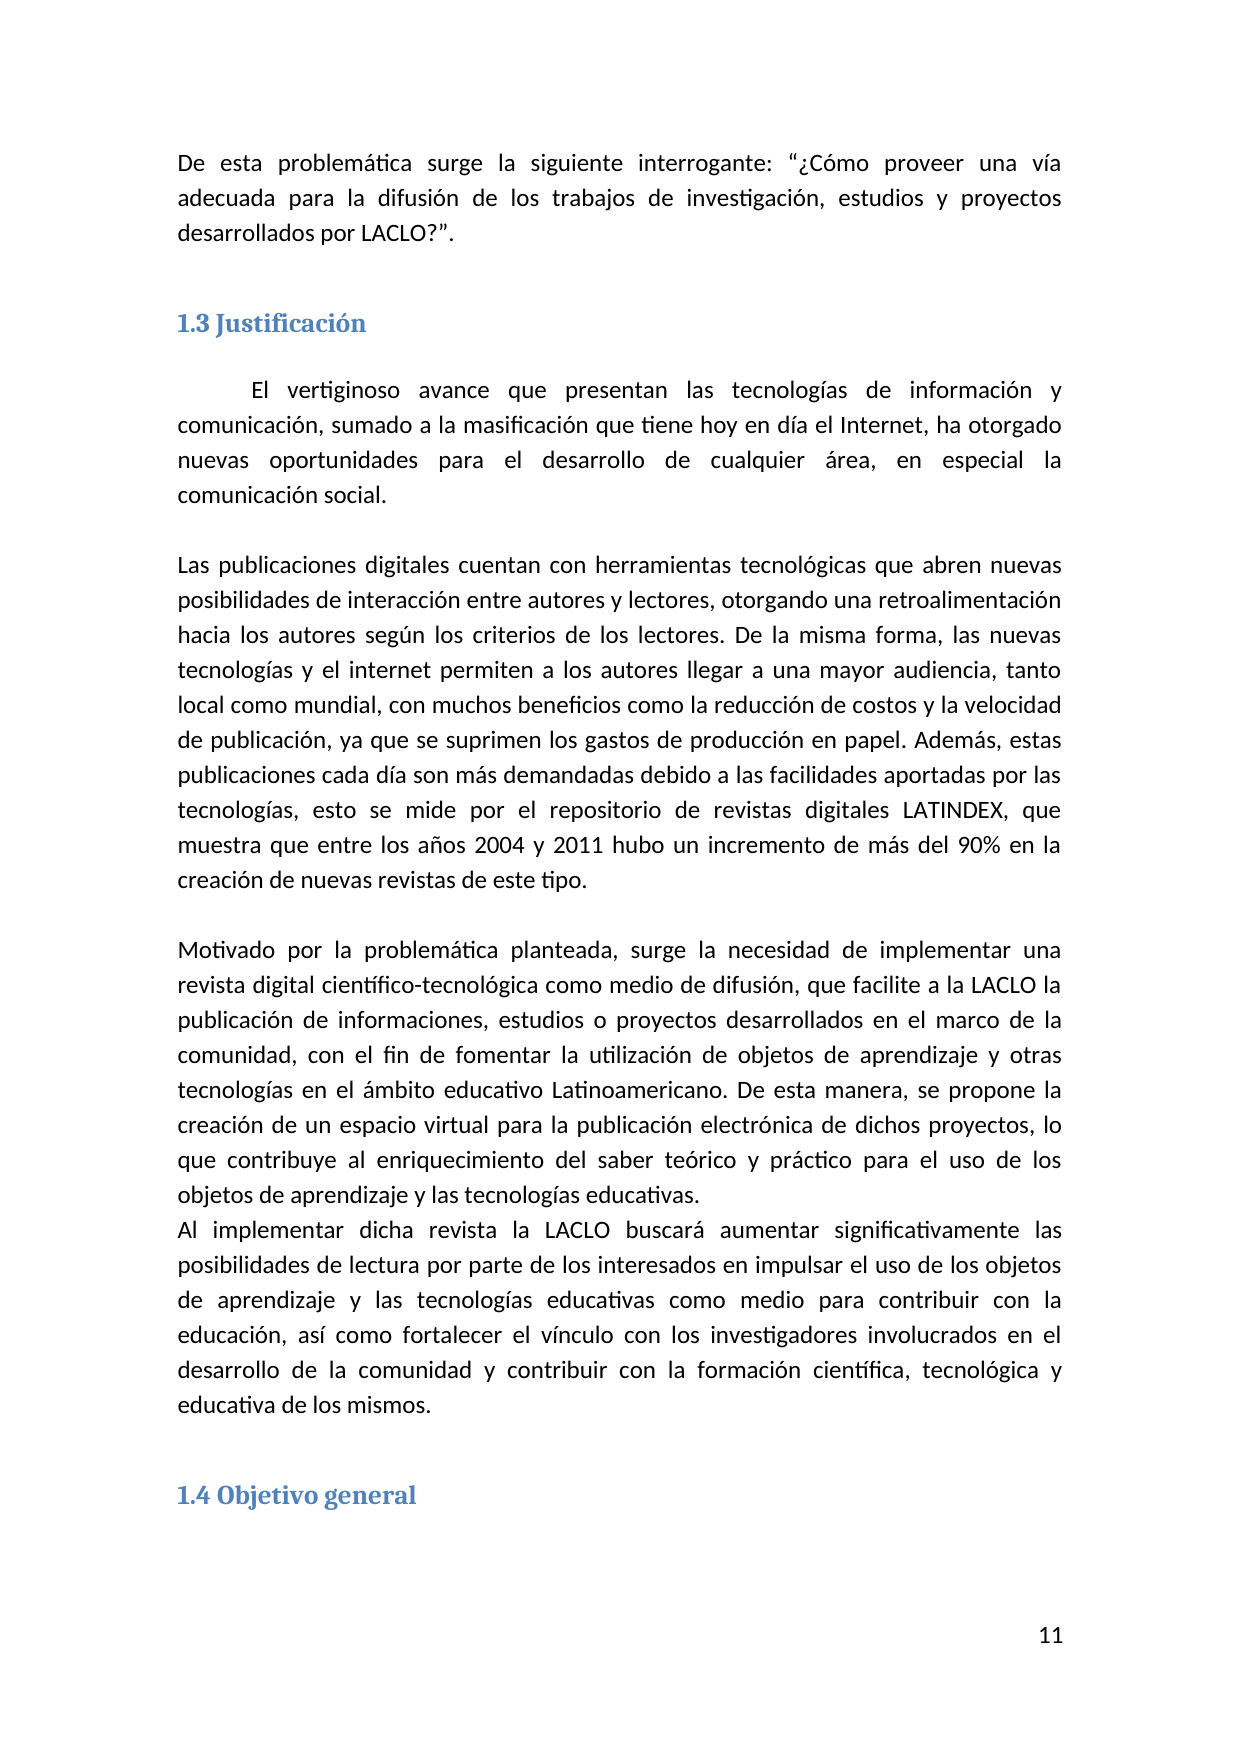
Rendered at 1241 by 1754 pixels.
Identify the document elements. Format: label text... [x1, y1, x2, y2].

text De esta problemática surge la siguiente interrogante: “¿Cómo proveer una vía adecuada para la difusión de los trabajos de investigación, estudios y proyectos desarrollados por LACLO?”. [177, 148, 1063, 248]
text Al implementar dicha revista la LACLO buscará aumentar significativamente las posibilidades de lectura por parte de los interesados en impulsar el uso de los objetos de aprendizaje y las tecnologías educativas como medio para contribuir con la educación, así como fortalecer el vínculo con los investigadores involucrados en el desarrollo de la comunidad y contribuir con la formación científica, tecnológica y educativa de los mismos. [177, 1214, 1063, 1420]
text El vertiginoso avance que presentan las tecnologías de información y comunicación, sumado a la masificación que tiene hoy en día el Internet, ha otorgado nuevas oportunidades para el desarrollo de cualquier área, en especial la comunicación social. [177, 374, 1063, 510]
text Motivado por la problemática planteada, surge la necesidad de implementar una revista digital científico-tecnológica como medio de difusión, que facilite a la LACLO la publicación de informaciones, estudios o proyectos desarrollados en el marco de la comunidad, con el fin de fomentar la utilización de objetos de aprendizaje y otras tecnologías en el ámbito educativo Latinoamericano. De esta manera, se propone la creación de un espacio virtual para la publicación electrónica de dichos proyectos, lo que contribuye al enriquecimiento del saber teórico y práctico para el uso de los objetos de aprendizaje y las tecnologías educativas. [177, 934, 1063, 1210]
text Las publicaciones digitales cuentan con herramientas tecnológicas que abren nuevas posibilidades de interacción entre autores y lectores, otorgando una retroalimentación hacia los autores según los criterios de los lectores. De la misma forma, las nuevas tecnologías y el internet permiten a los autores llegar a una mayor audiencia, tanto local como mundial, con muchos beneficios como la reducción de costos y la velocidad de publicación, ya que se suprimen los gastos de producción en papel. Además, estas publicaciones cada día son más demandadas debido a las facilidades aportadas por las tecnologías, esto se mide por el repositorio de revistas digitales LATINDEX, que muestra que entre los años 2004 y 2011 hubo un incremento de más del 90% en la creación de nuevas revistas de este tipo. [177, 549, 1063, 895]
subtitle 1.3 Justificación [177, 308, 1063, 339]
subtitle 1.4 Objetivo general [177, 1480, 1063, 1512]
